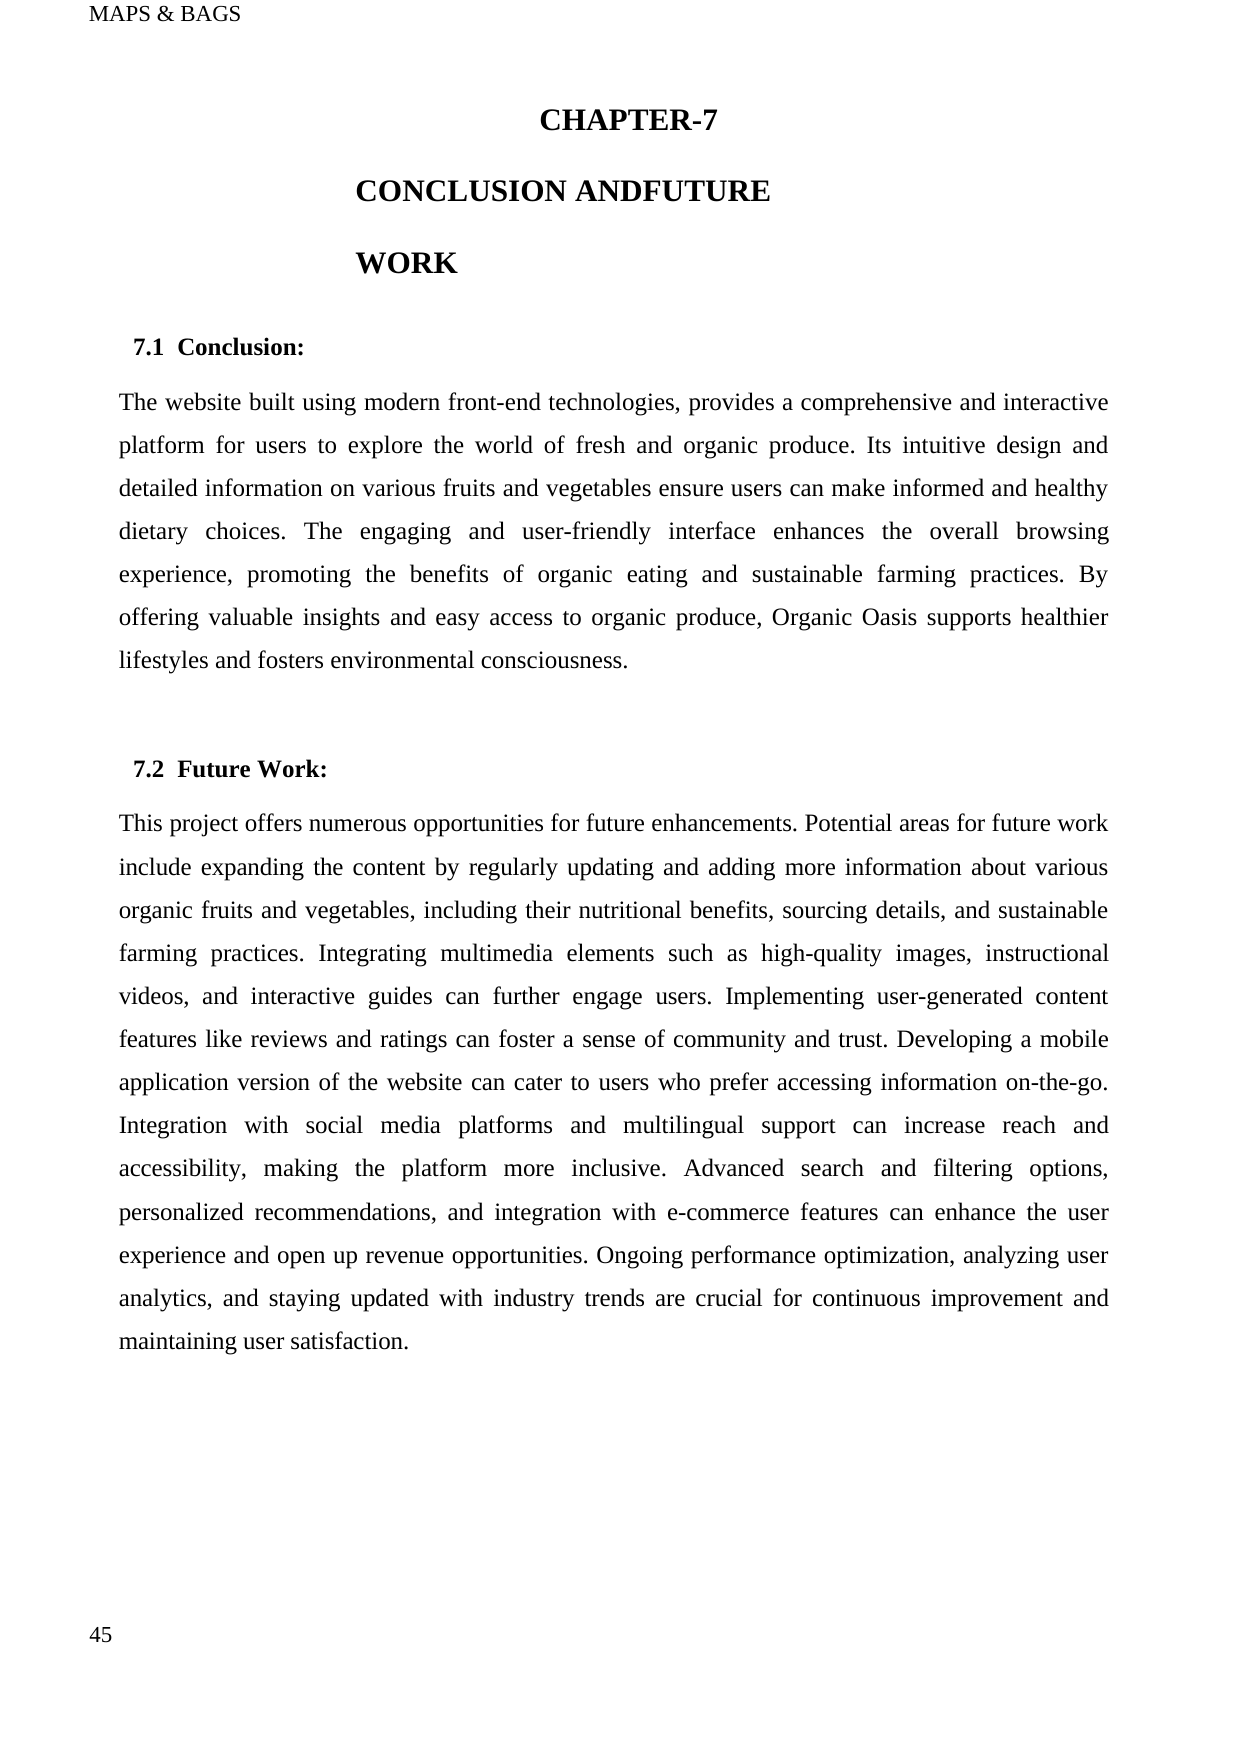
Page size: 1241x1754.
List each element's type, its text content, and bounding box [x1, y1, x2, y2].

subtitle Conclusion: [133, 332, 1155, 361]
subtitle CHAPTER-7 CONCLUSION ANDFUTURE WORK [355, 102, 881, 280]
text The website built using modern front-end technologies, provides a comprehensive and interactive platform for users to explore the world of fresh and organic produce. Its intuitive design and detailed information on various fruits and vegetables ensure users can make informed and healthy dietary choices. The engaging and user-friendly interface enhances the overall browsing experience, promoting the benefits of organic eating and sustainable farming practices. By offering valuable insights and easy access to organic produce, Organic Oasis supports healthier lifestyles and fosters environmental consciousness. [118, 387, 1110, 674]
subtitle Future Work: [133, 754, 1155, 783]
text This project offers numerous opportunities for future enhancements. Potential areas for future work include expanding the content by regularly updating and adding more information about various organic fruits and vegetables, including their nutritional benefits, sourcing details, and sustainable farming practices. Integrating multimedia elements such as high-quality images, instructional videos, and interactive guides can further engage users. Implementing user-generated content features like reviews and ratings can foster a sense of community and trust. Developing a mobile application version of the website can cater to users who prefer accessing information on-the-go. Integration with social media platforms and multilingual support can increase reach and accessibility, making the platform more inclusive. Advanced search and filtering options, personalized recommendations, and integration with e-commerce features can enhance the user experience and open up revenue opportunities. Ongoing performance optimization, analyzing user analytics, and staying updated with industry trends are crucial for continuous improvement and maintaining user satisfaction. [118, 808, 1109, 1355]
